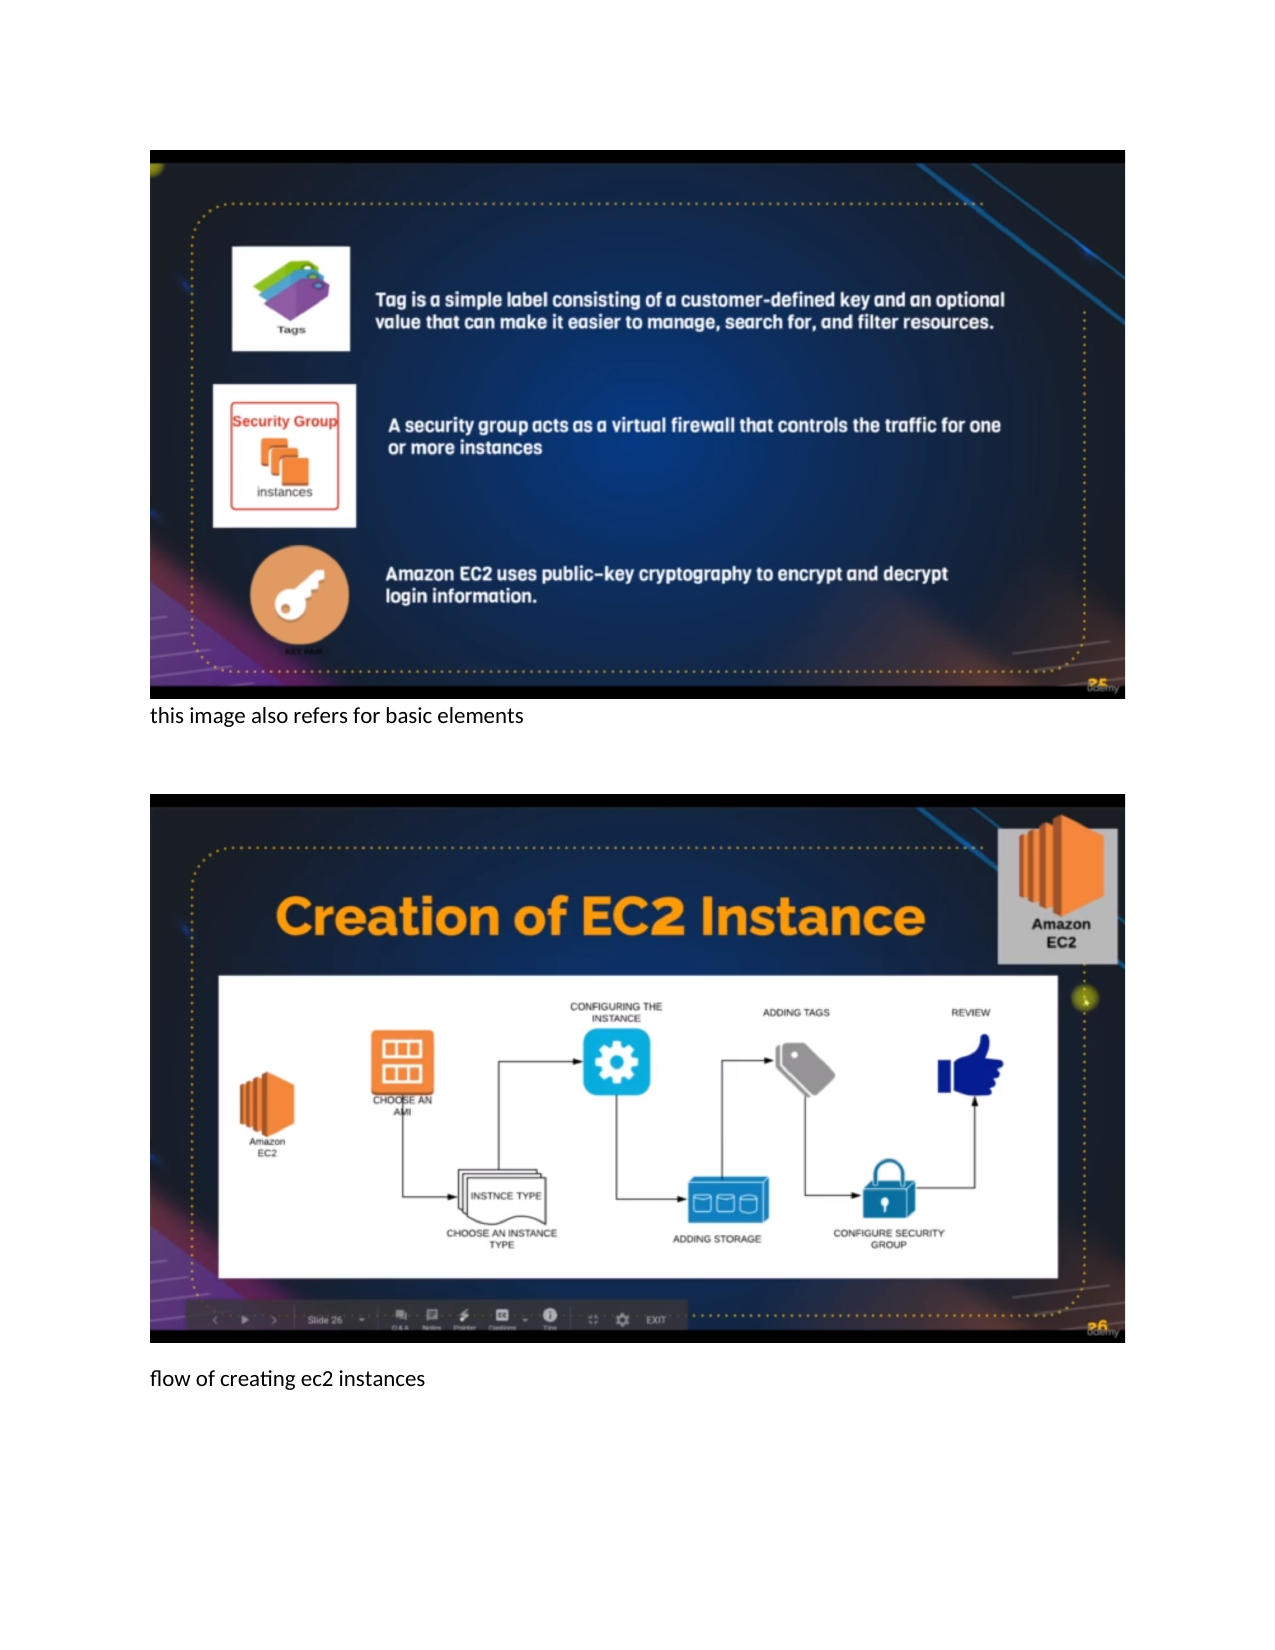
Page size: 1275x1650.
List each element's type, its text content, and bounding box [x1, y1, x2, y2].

text this image also refers for basic elements [150, 699, 1125, 729]
picture [150, 794, 1125, 1343]
text flow of creating ec2 instances [150, 1343, 1125, 1392]
picture [150, 150, 1125, 699]
